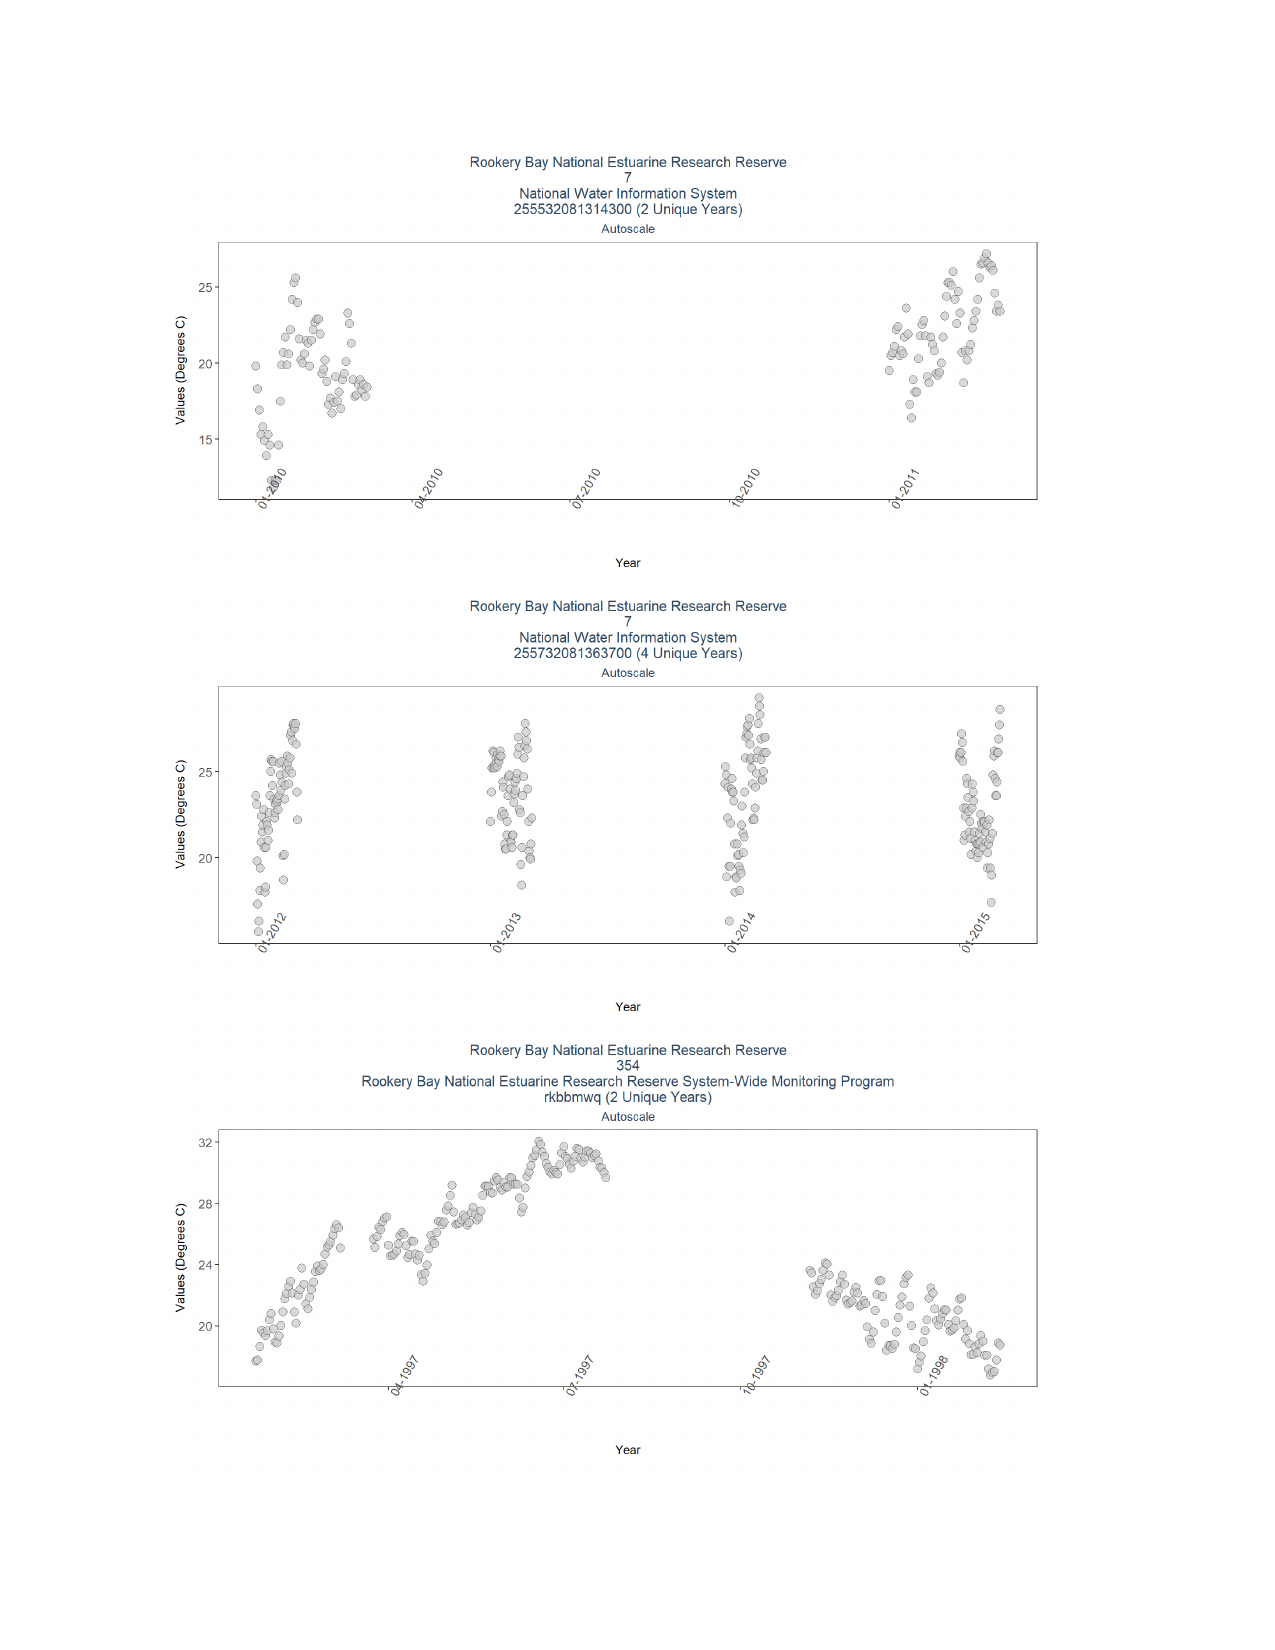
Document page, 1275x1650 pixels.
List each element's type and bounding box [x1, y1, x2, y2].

picture [168, 593, 1044, 1032]
picture [168, 150, 1044, 588]
picture [168, 1037, 1044, 1475]
